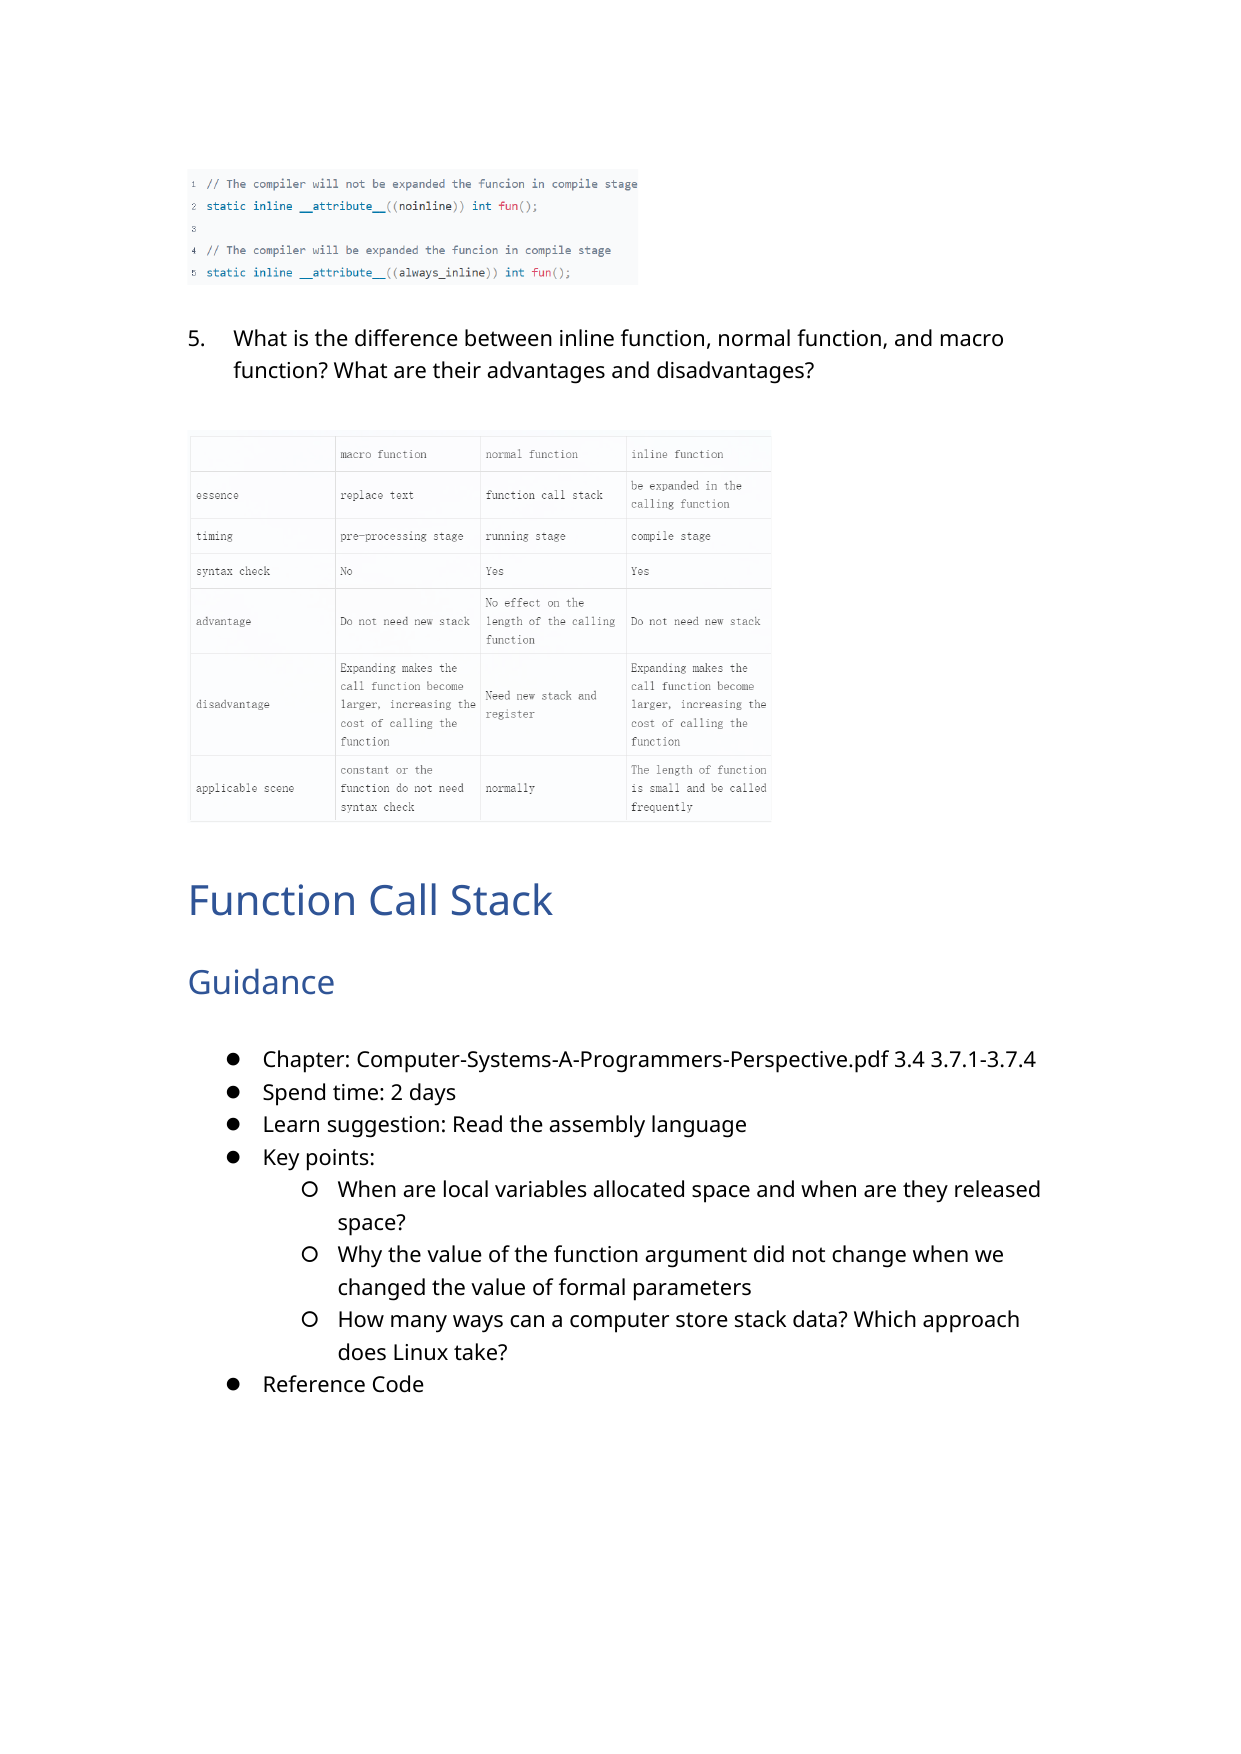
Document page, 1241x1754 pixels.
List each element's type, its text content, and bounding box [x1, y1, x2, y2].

picture [187, 169, 639, 285]
list Learn suggestion: Read the assembly language [225, 1108, 1053, 1140]
list Reference Code [225, 1368, 1053, 1400]
subtitle Guidance [187, 949, 1053, 1014]
list Spend time: 2 days [225, 1075, 1053, 1108]
list Key points: [225, 1140, 1053, 1173]
list Chapter: Computer-Systems-A-Programmers-Perspective.pdf 3.4 3.7.1-3.7.4 [225, 1043, 1053, 1075]
list When are local variables allocated space and when are they released space? [300, 1173, 1053, 1238]
list How many ways can a computer store stack data? Which approach does Linux take? [300, 1303, 1053, 1368]
subtitle Function Call Stack [187, 867, 1053, 932]
list Why the value of the function argument did not change when we changed the value of formal parameters [300, 1238, 1053, 1303]
picture [187, 430, 772, 823]
list What is the difference between inline function, normal function, and macro function? What are their advantages and disadvantages? [187, 321, 1053, 386]
